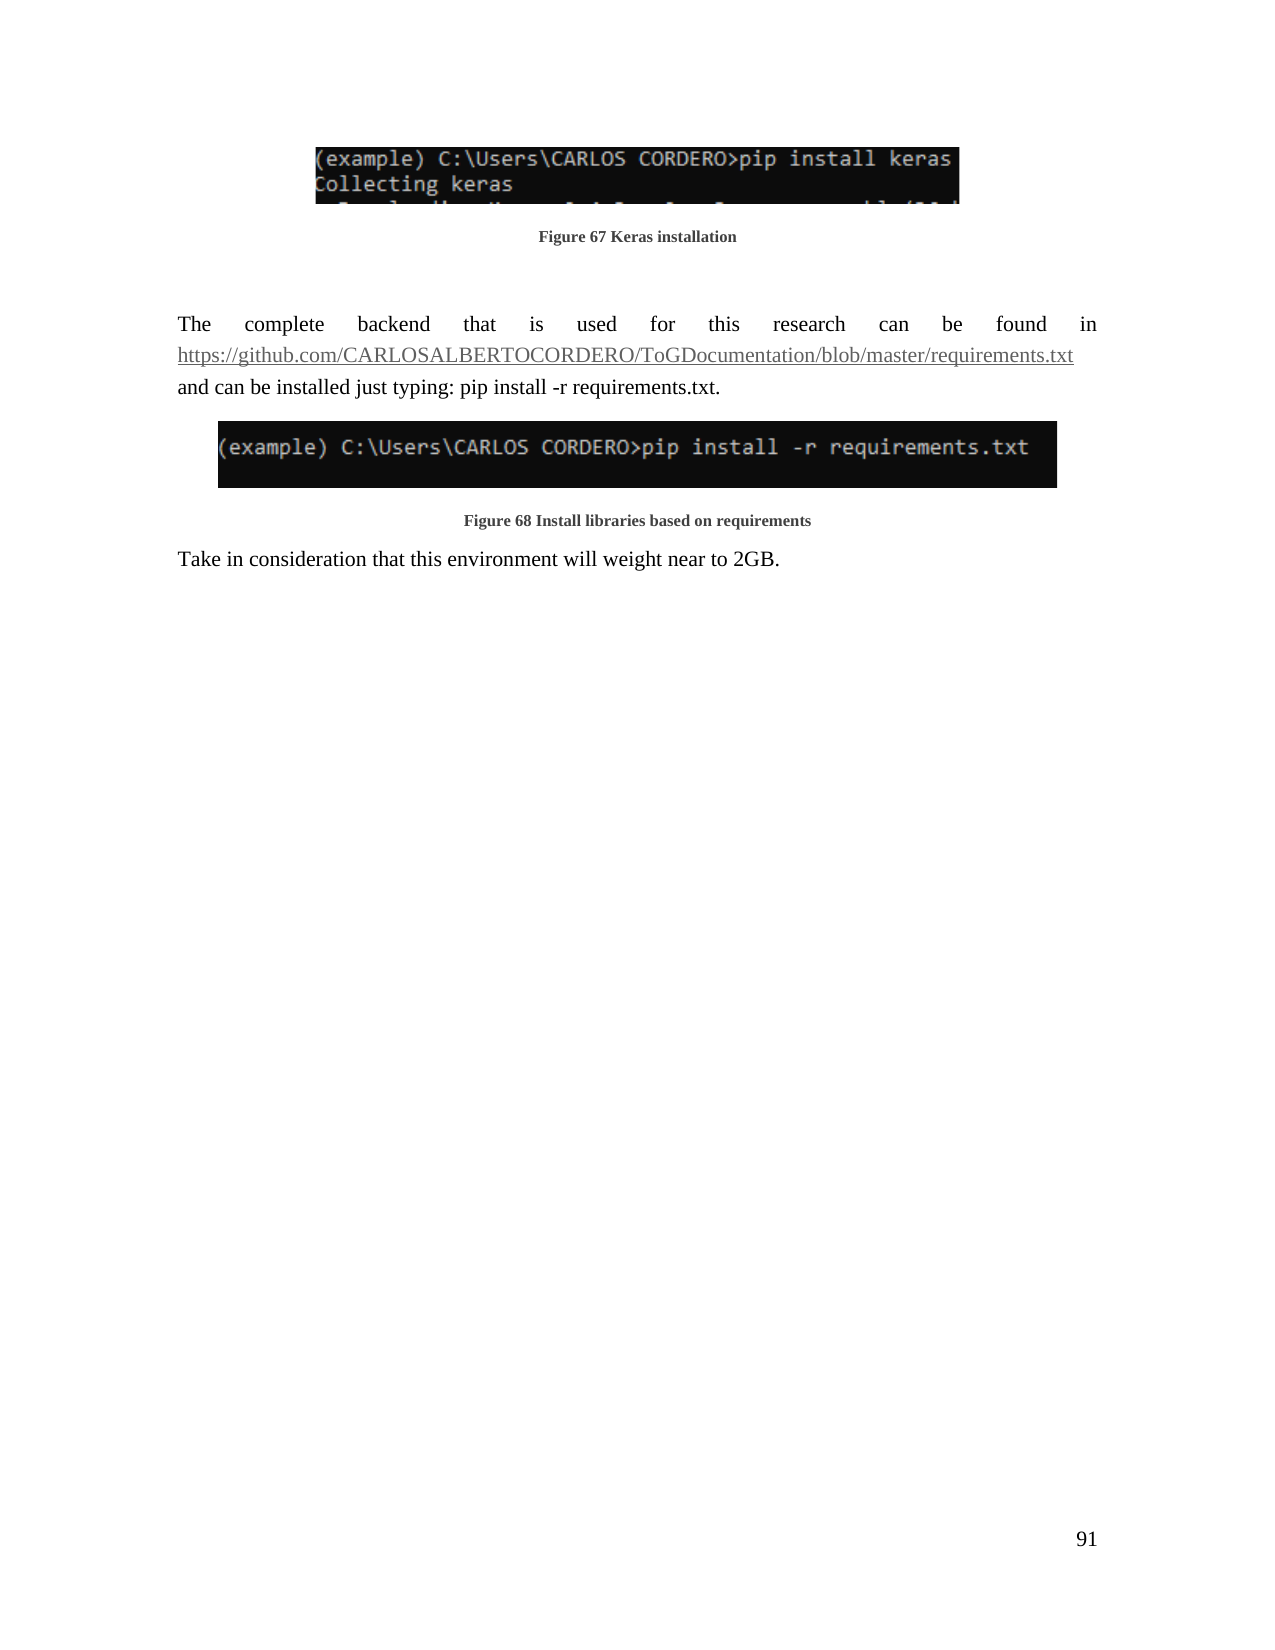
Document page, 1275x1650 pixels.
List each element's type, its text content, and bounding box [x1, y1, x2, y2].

text Figure 68 Install libraries based on requirements [177, 510, 1098, 529]
text Take in consideration that this environment will weight near to 2GB. [177, 546, 1098, 571]
text The complete backend that is used for this research can be found in https://github.com/CARLOSALBERTOCORDERO/ToGDocumentation/blob/master/requirements.txt and can be installed just typing: pip install -r requirements.txt. [177, 311, 1098, 399]
picture [218, 421, 1058, 488]
picture [315, 147, 960, 204]
text Figure 67 Keras installation [177, 227, 1098, 246]
